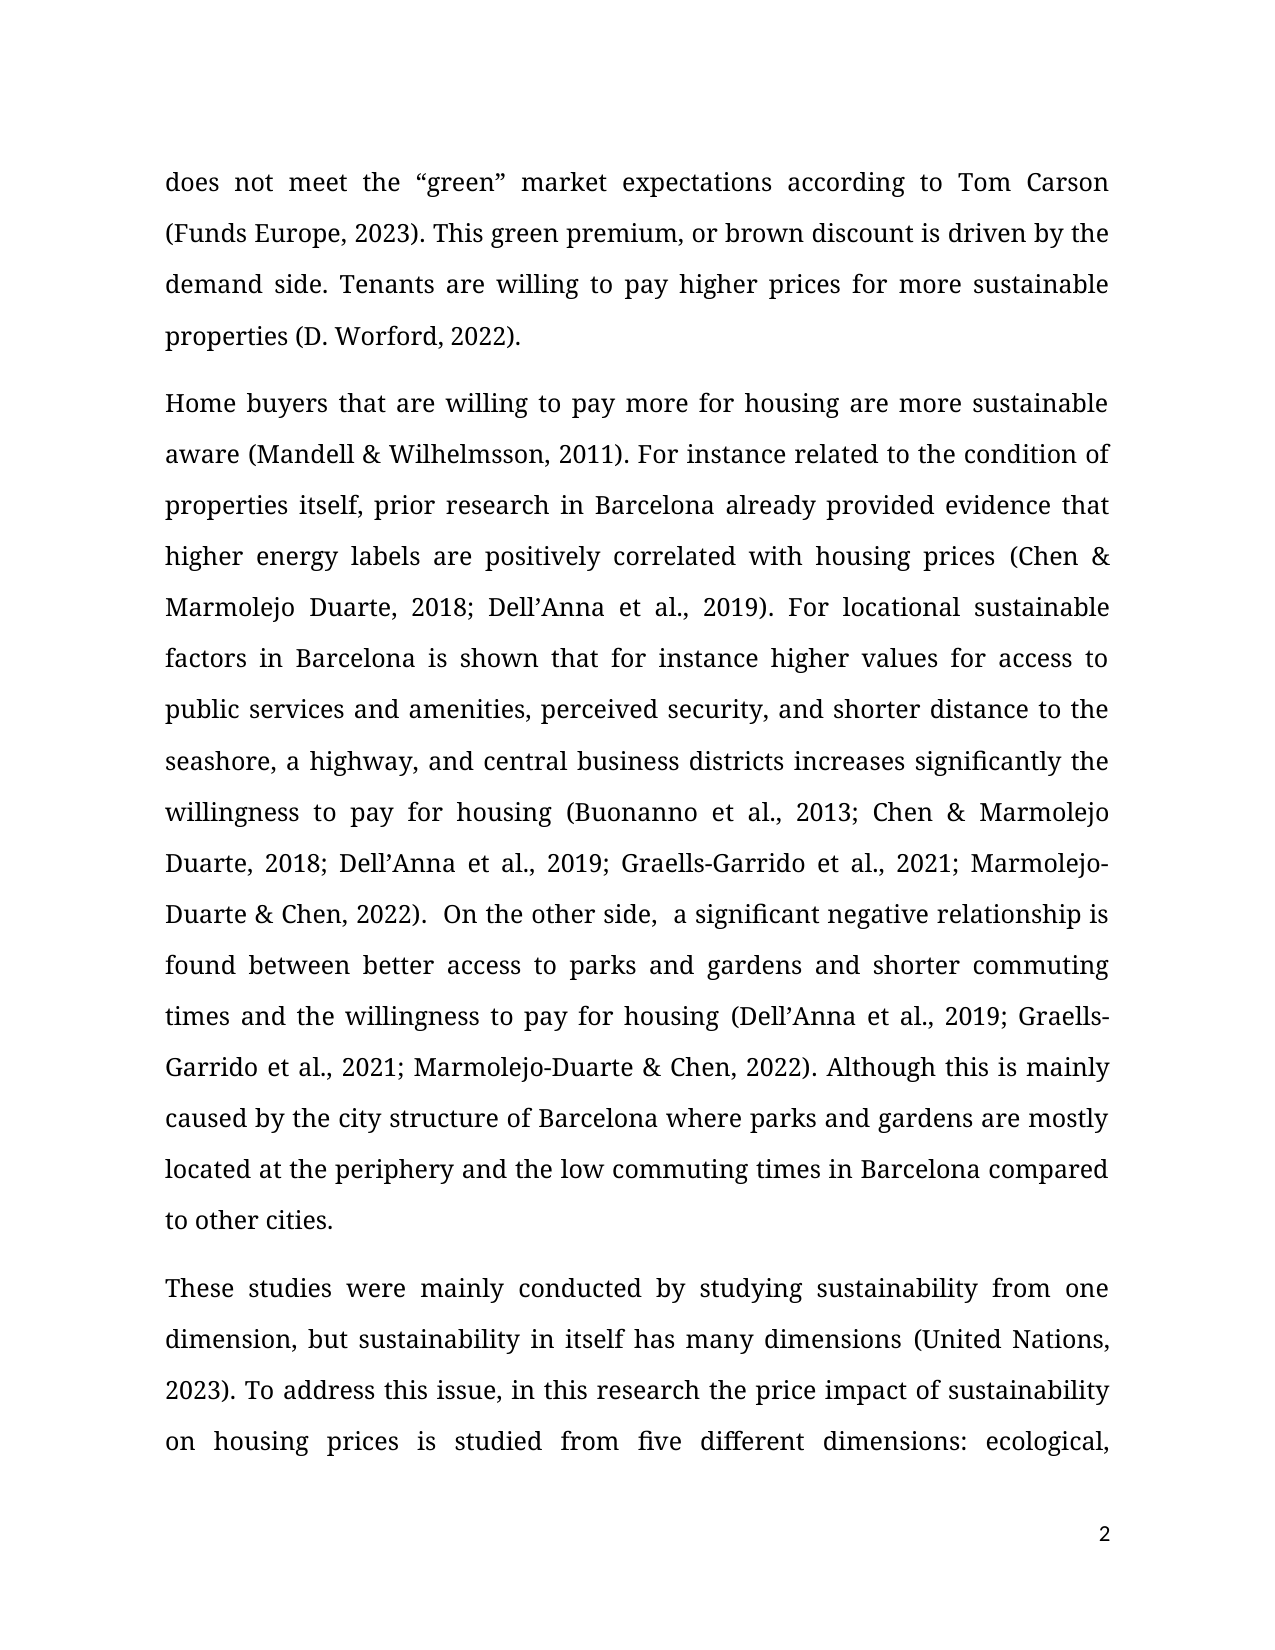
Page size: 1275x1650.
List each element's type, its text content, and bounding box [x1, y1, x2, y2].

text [165, 1270, 1110, 1457]
text Home buyers that are willing to pay more for housing are more sustainable aware . For instance related to the condition of properties itself, prior research in Barcelona already provided evidence that higher energy labels are positively correlated with housing prices . For locational sustainable factors in Barcelona is shown that for instance higher values for access to public services and amenities, perceived security, and shorter distance to the seashore, a highway, and central business districts increases significantly the willingness to pay for housing . On the other side, a significant negative relationship is found between better access to parks and gardens and shorter commuting times and the willingness to pay for housing . Although this is mainly caused by the city structure of Barcelona where parks and gardens are mostly located at the periphery and the low commuting times in Barcelona compared to other cities. [165, 386, 1110, 1237]
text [165, 165, 1110, 352]
